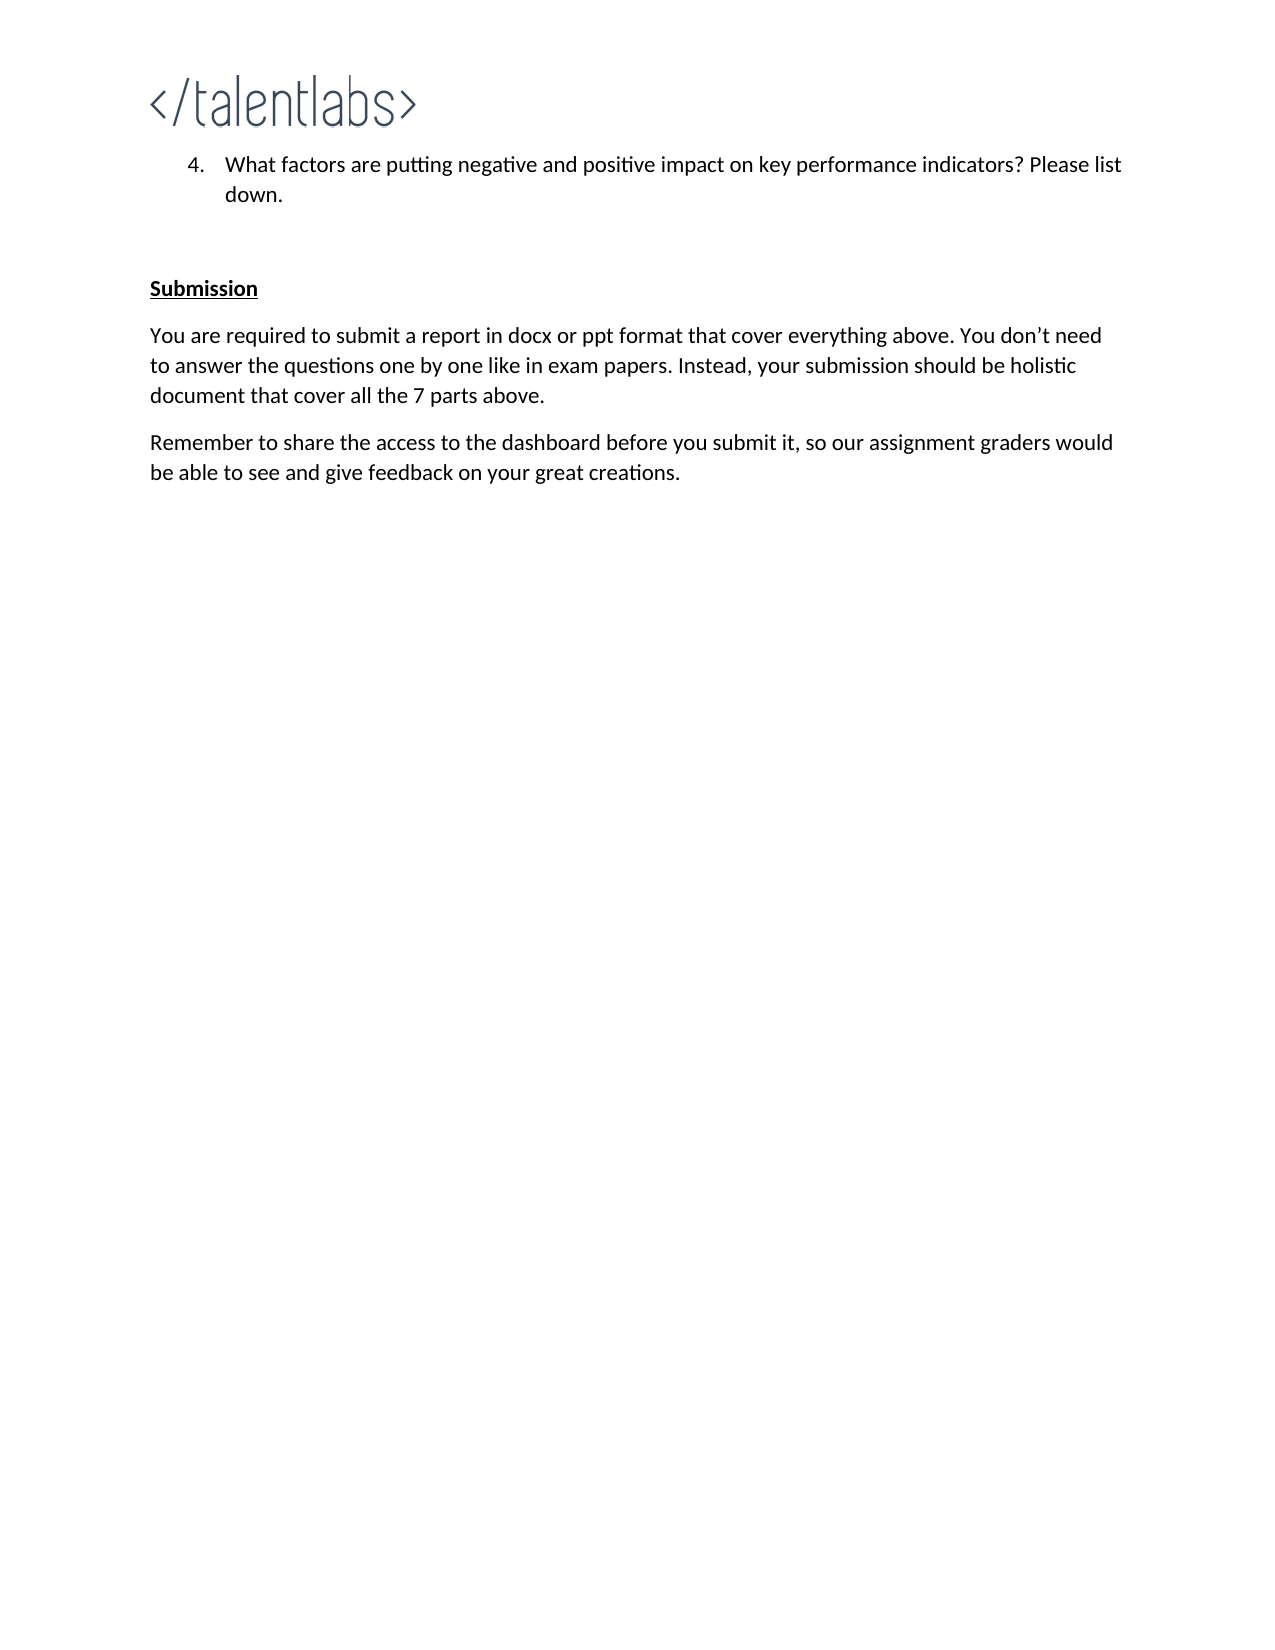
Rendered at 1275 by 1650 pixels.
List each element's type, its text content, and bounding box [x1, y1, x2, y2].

picture [150, 75, 416, 128]
text Remember to share the access to the dashboard before you submit it, so our assignment graders would be able to see and give feedback on your great creations. [150, 428, 1125, 486]
text You are required to submit a report in docx or ppt format that cover everything above. You don’t need to answer the questions one by one like in exam papers. Instead, your submission should be holistic document that cover all the 7 parts above. [150, 321, 1125, 409]
text Submission [150, 274, 1125, 302]
list What factors are putting negative and positive impact on key performance indicators? Please list down. [187, 150, 1125, 208]
